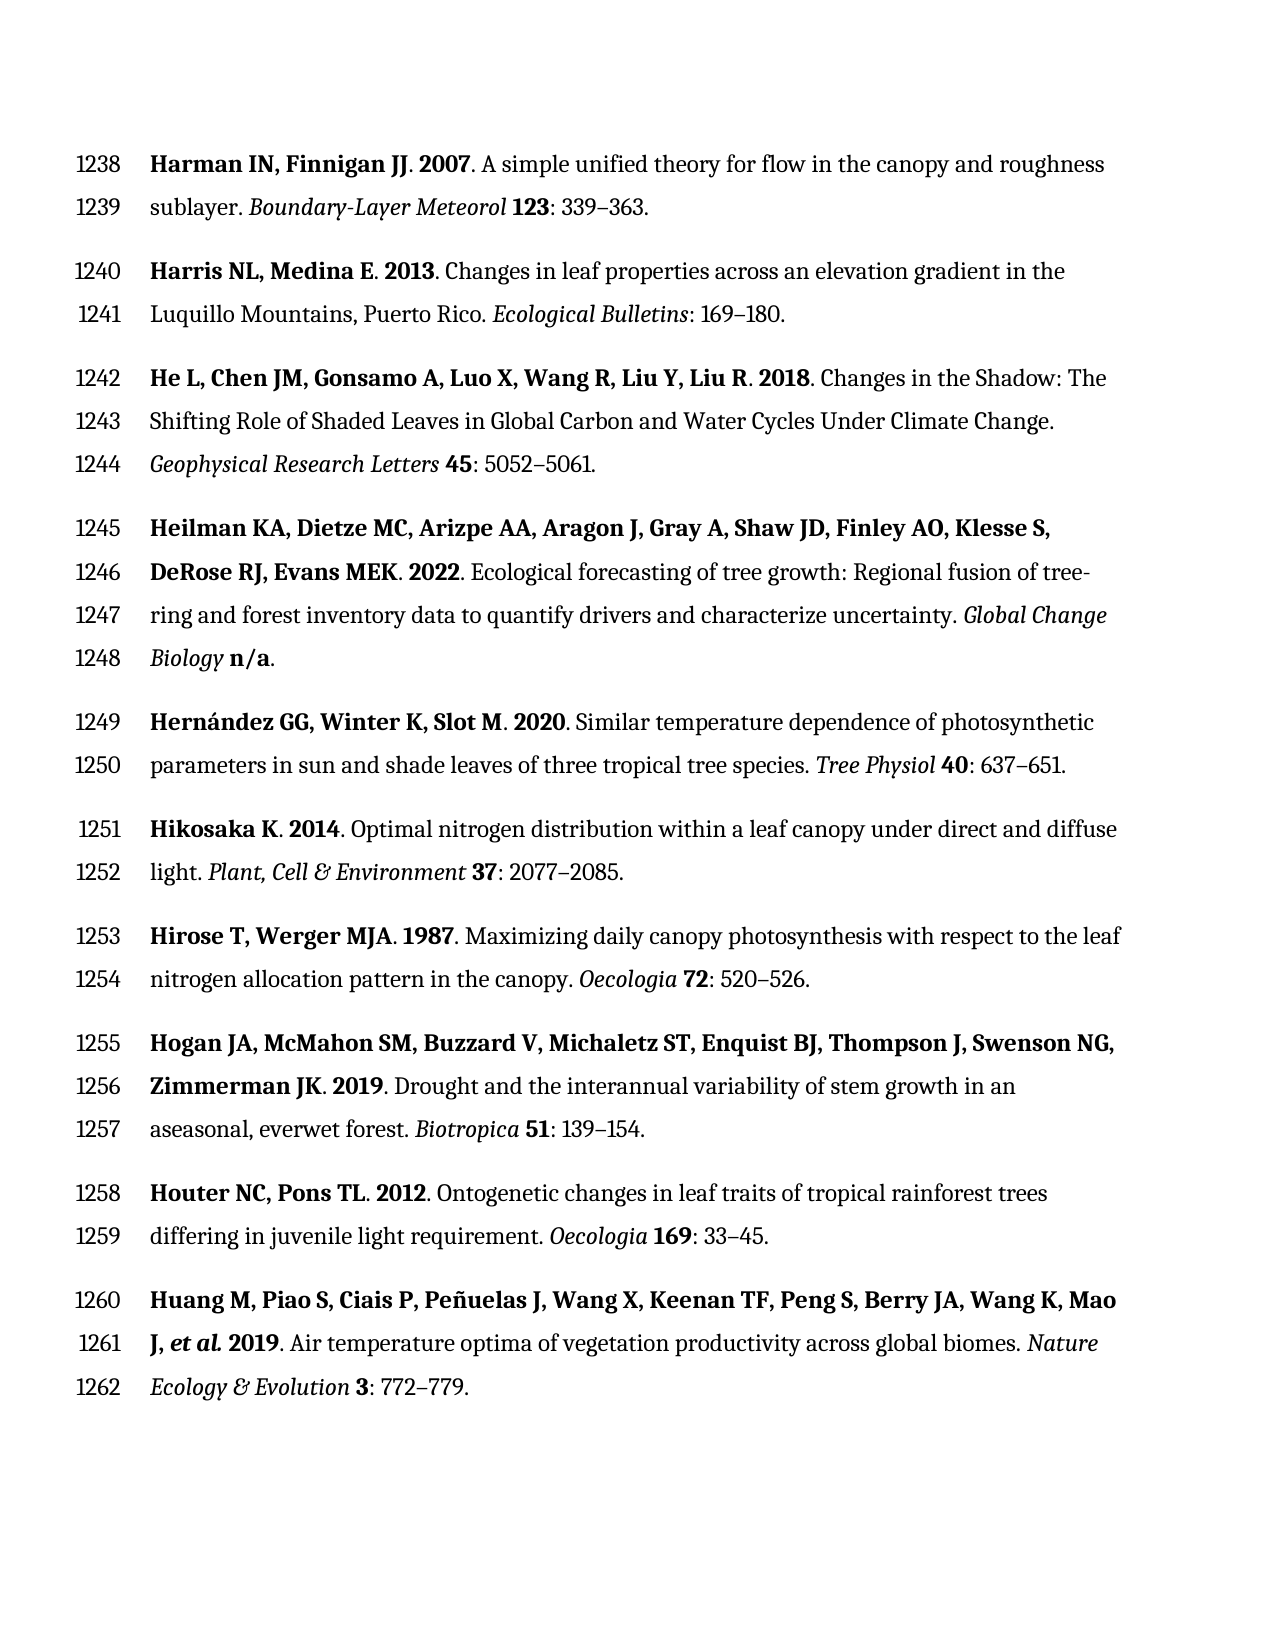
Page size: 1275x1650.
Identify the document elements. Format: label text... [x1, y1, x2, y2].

text Harman IN, Finnigan JJ. 2007. A simple unified theory for flow in the canopy and roughness sublayer. Boundary-Layer Meteorol 123: 339–363. [150, 150, 1125, 222]
text Heilman KA, Dietze MC, Arizpe AA, Aragon J, Gray A, Shaw JD, Finley AO, Klesse S, DeRose RJ, Evans MEK. 2022. Ecological forecasting of tree growth: Regional fusion of tree-ring and forest inventory data to quantify drivers and characterize uncertainty. Global Change Biology n/a. [150, 514, 1125, 672]
text Huang M, Piao S, Ciais P, Peñuelas J, Wang X, Keenan TF, Peng S, Berry JA, Wang K, Mao J, et al. 2019. Air temperature optima of vegetation productivity across global biomes. Nature Ecology & Evolution 3: 772–779. [150, 1286, 1125, 1401]
text Hikosaka K. 2014. Optimal nitrogen distribution within a leaf canopy under direct and diffuse light. Plant, Cell & Environment 37: 2077–2085. [150, 815, 1125, 887]
text Houter NC, Pons TL. 2012. Ontogenetic changes in leaf traits of tropical rainforest trees differing in juvenile light requirement. Oecologia 169: 33–45. [150, 1179, 1125, 1251]
text Harris NL, Medina E. 2013. Changes in leaf properties across an elevation gradient in the Luquillo Mountains, Puerto Rico. Ecological Bulletins: 169–180. [150, 257, 1125, 329]
text Hogan JA, McMahon SM, Buzzard V, Michaletz ST, Enquist BJ, Thompson J, Swenson NG, Zimmerman JK. 2019. Drought and the interannual variability of stem growth in an aseasonal, everwet forest. Biotropica 51: 139–154. [150, 1029, 1125, 1144]
text Hirose T, Werger MJA. 1987. Maximizing daily canopy photosynthesis with respect to the leaf nitrogen allocation pattern in the canopy. Oecologia 72: 520–526. [150, 922, 1125, 994]
text He L, Chen JM, Gonsamo A, Luo X, Wang R, Liu Y, Liu R. 2018. Changes in the Shadow: The Shifting Role of Shaded Leaves in Global Carbon and Water Cycles Under Climate Change. Geophysical Research Letters 45: 5052–5061. [150, 364, 1125, 479]
text Hernández GG, Winter K, Slot M. 2020. Similar temperature dependence of photosynthetic parameters in sun and shade leaves of three tropical tree species. Tree Physiol 40: 637–651. [150, 708, 1125, 779]
